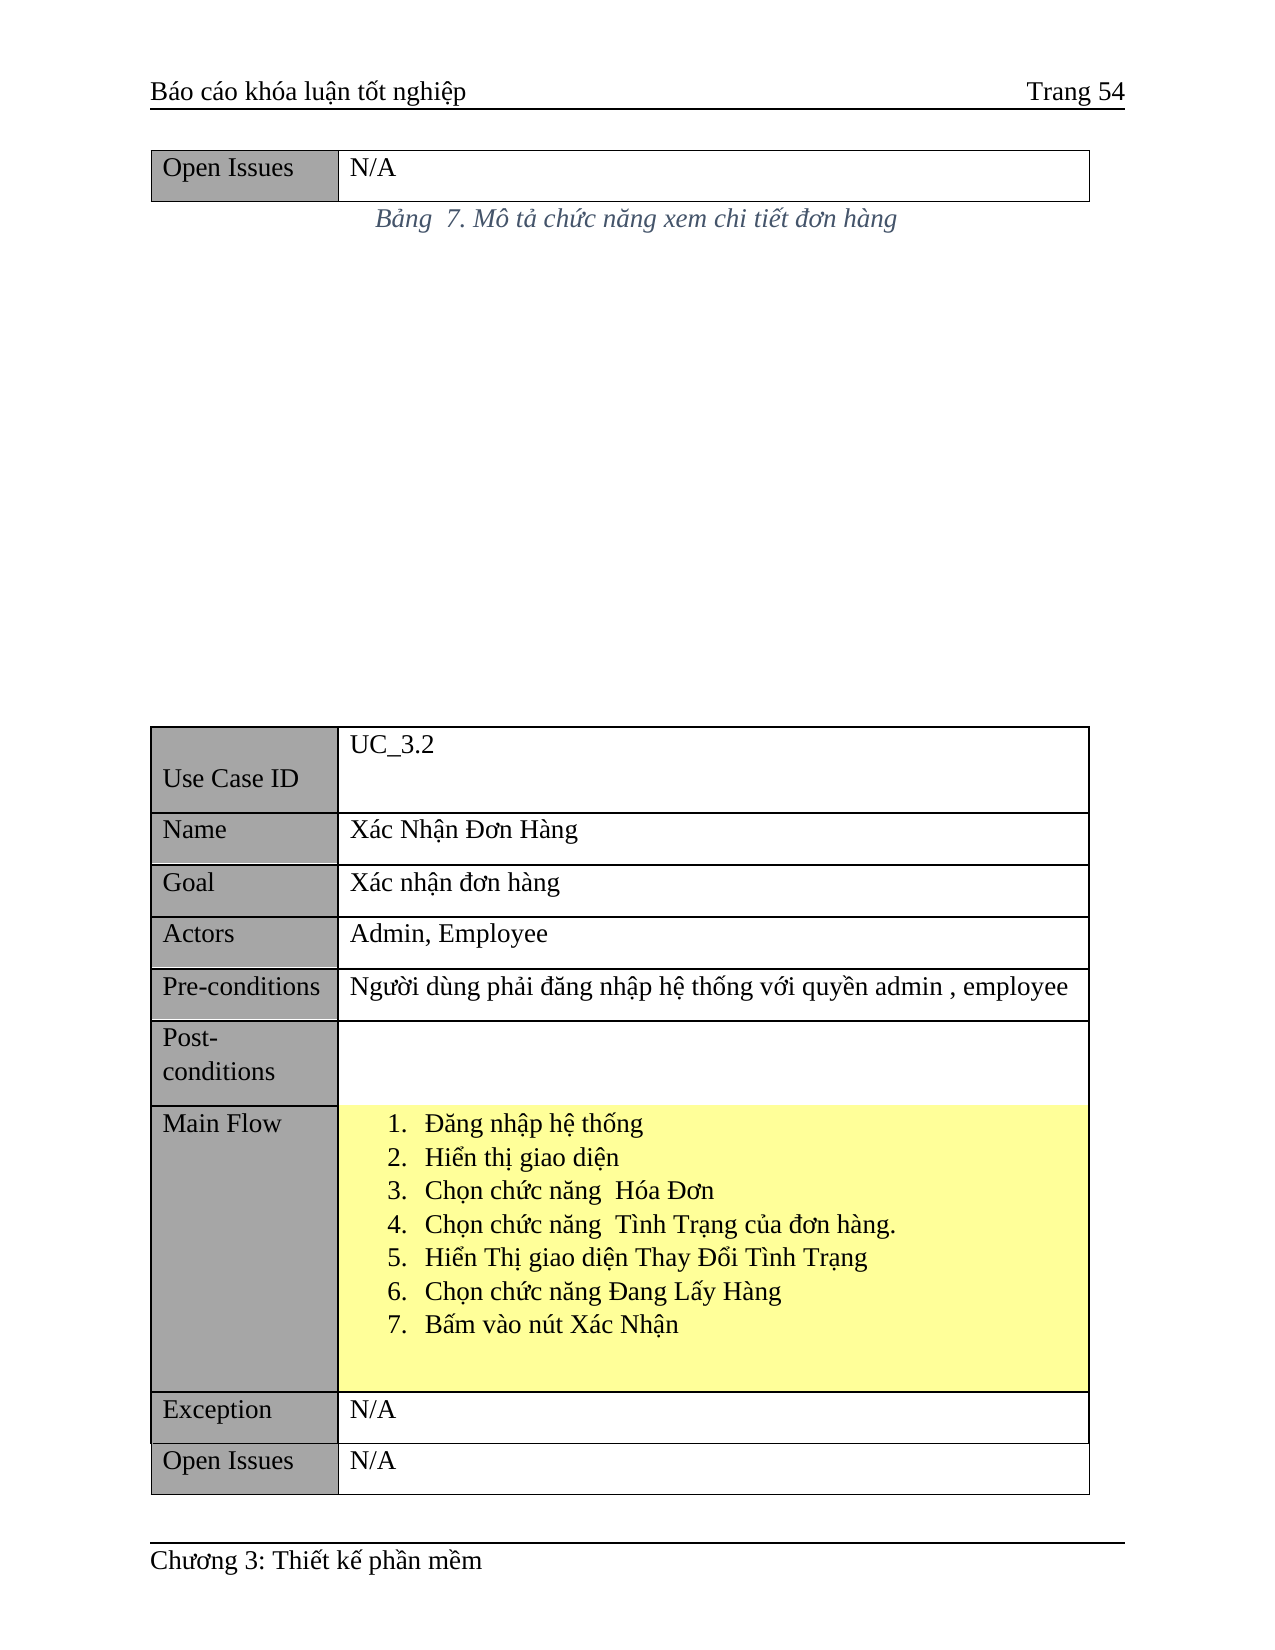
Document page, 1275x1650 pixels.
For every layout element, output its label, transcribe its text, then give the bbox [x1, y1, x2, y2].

table_cell Pre-conditions [152, 970, 337, 1019]
table_header Use Case ID [152, 728, 337, 812]
table_cell Open Issues [152, 151, 338, 201]
table_cell Main Flow [152, 1107, 337, 1391]
table_cell Xác nhận đơn hàng [339, 866, 1088, 916]
table_cell N/A [339, 1393, 1088, 1443]
table_cell Xác Nhận Đơn Hàng [339, 814, 1088, 863]
table_cell Đăng nhập hệ thống Hiển thị giao diện Chọn chức năng Hóa Đơn Chọn chức năng Tình Trạng của đơn hàng. Hiển Thị giao diện Thay Đổi Tình Trạng Chọn chức năng Đang Lấy Hàng Bấm vào nút Xác Nhận [339, 1105, 1088, 1391]
table_header UC_3.2 [339, 728, 1088, 812]
table_cell Open Issues [152, 1444, 338, 1494]
table_cell [339, 1022, 1088, 1105]
table_cell Exception [152, 1393, 337, 1443]
table_cell N/A [339, 151, 1089, 201]
table_cell Name [152, 814, 337, 863]
table_cell Admin, Employee [339, 918, 1088, 967]
table_cell Người dùng phải đăng nhập hệ thống với quyền admin , employee [339, 970, 1088, 1019]
table_cell N/A [339, 1444, 1089, 1494]
text Bảng 7. Mô tả chức năng xem chi tiết đơn hàng [150, 202, 1125, 233]
table_cell Actors [152, 918, 337, 967]
table_cell Post-conditions [152, 1022, 337, 1105]
table_cell Goal [152, 866, 337, 916]
